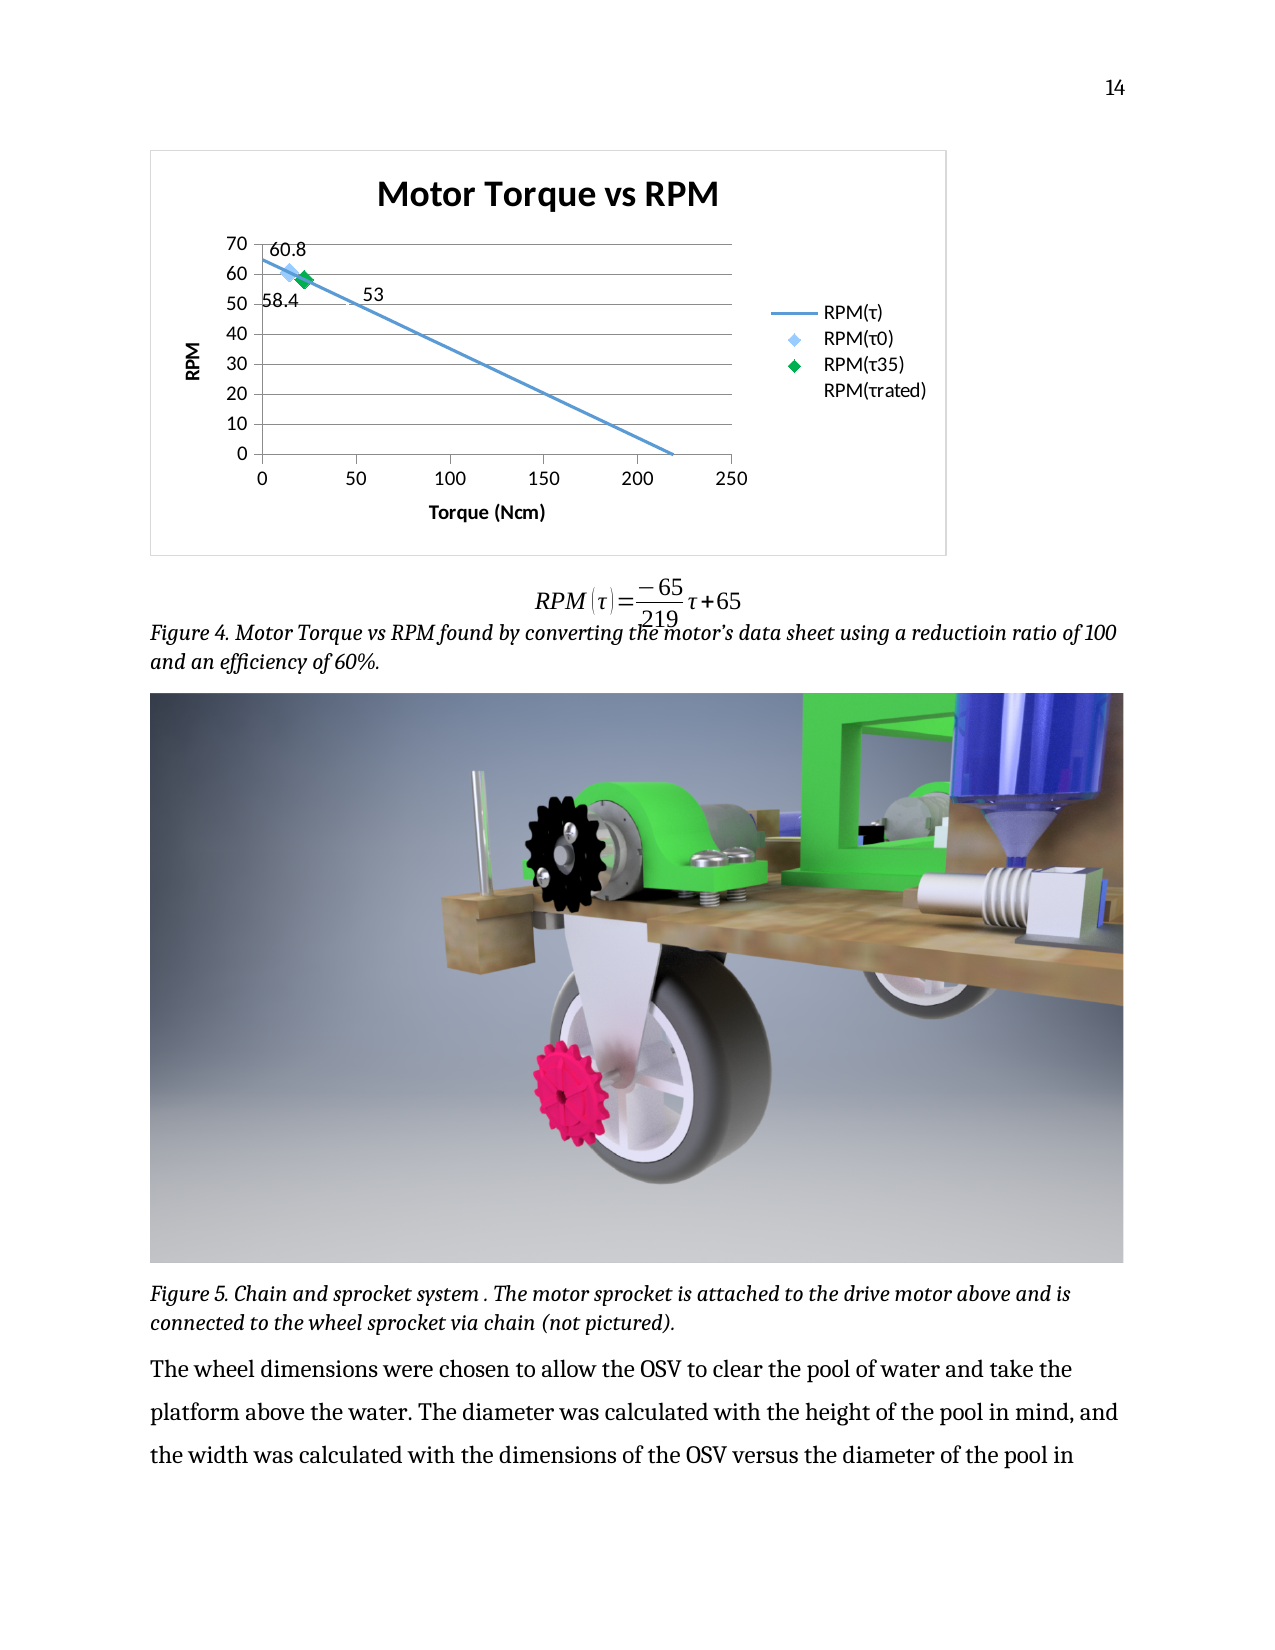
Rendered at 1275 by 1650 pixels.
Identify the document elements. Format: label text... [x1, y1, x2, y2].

text Figure 4. Motor Torque vs RPM found by converting the motor’s data sheet using a reductioin ratio of 100 and an efficiency of 60%. [150, 620, 1125, 675]
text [150, 1355, 1125, 1470]
picture [150, 693, 1124, 1263]
text Figure 5. Chain and sprocket system . The motor sprocket is attached to the drive motor above and is connected to the wheel sprocket via chain (not pictured). [150, 1281, 1125, 1336]
